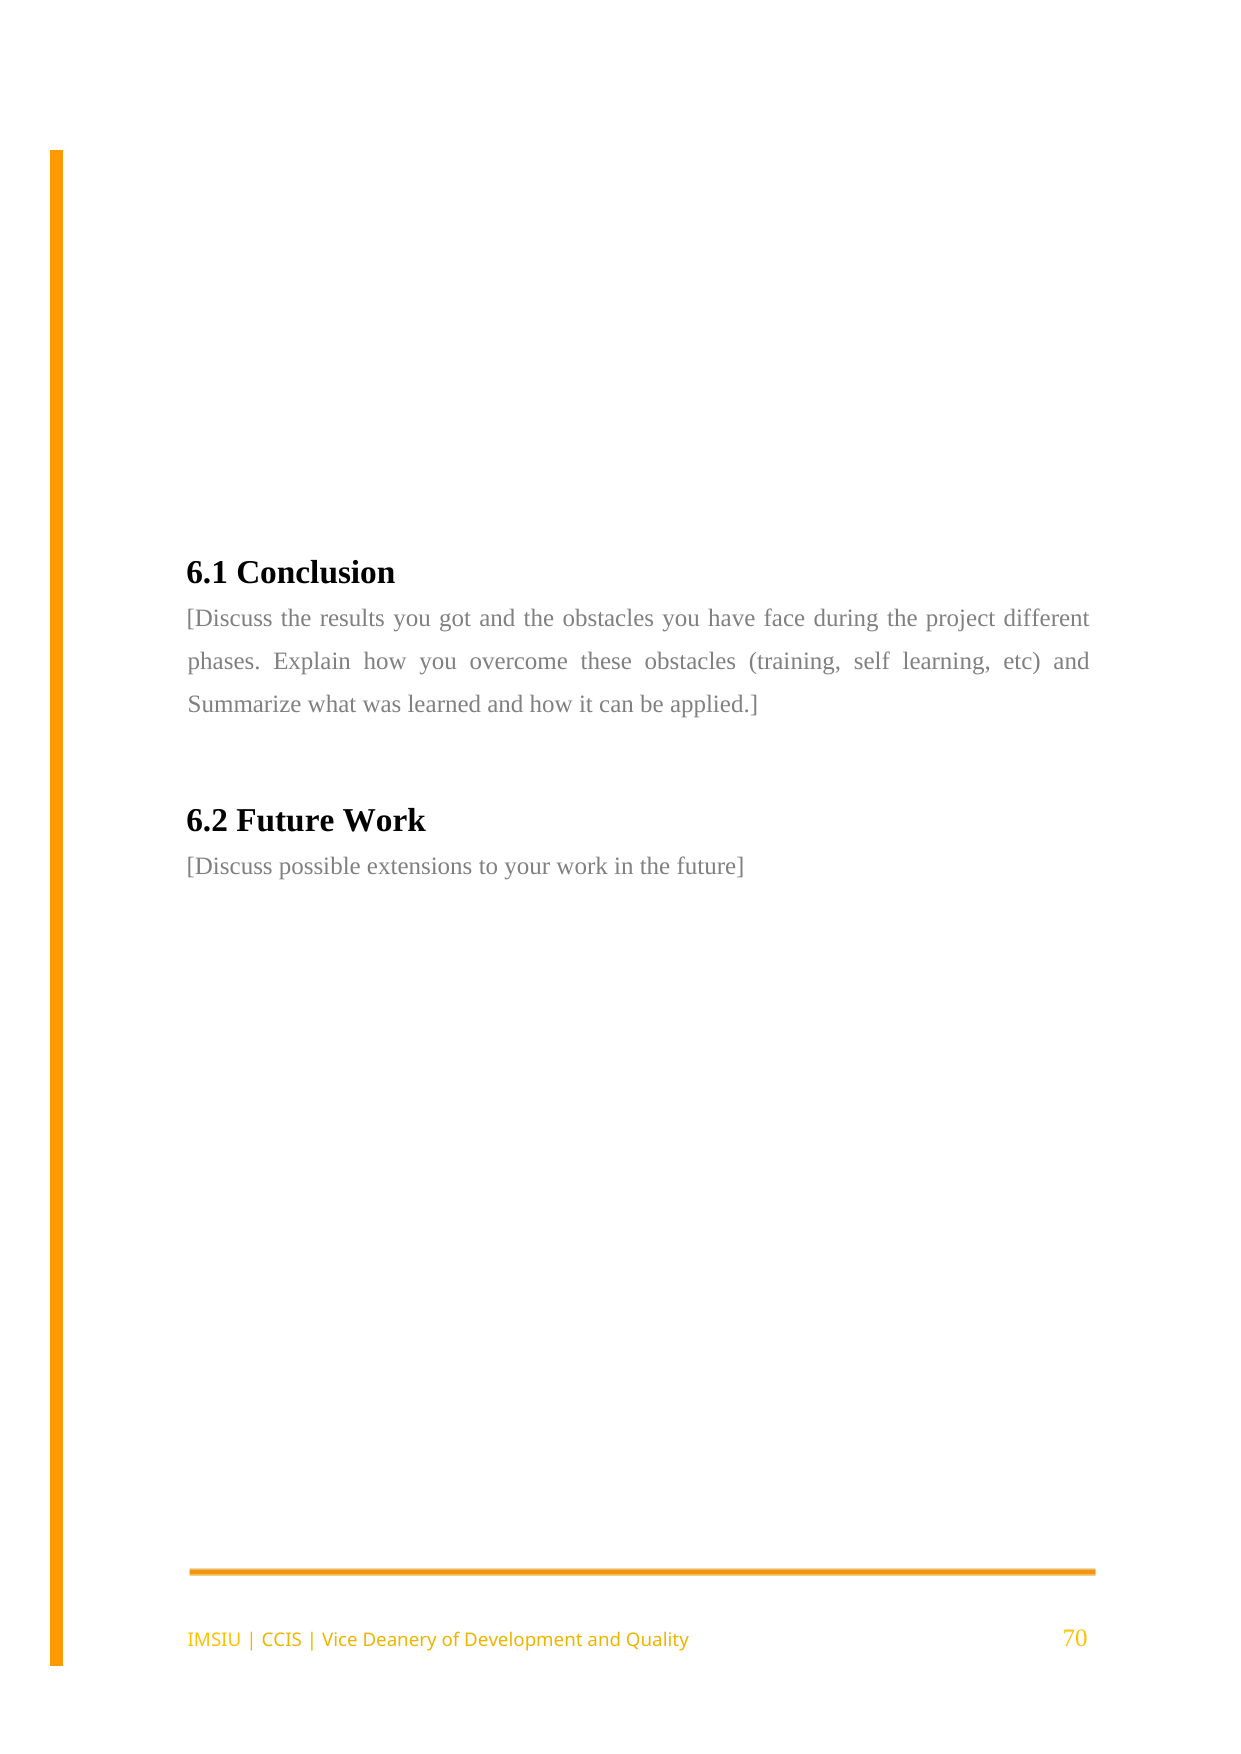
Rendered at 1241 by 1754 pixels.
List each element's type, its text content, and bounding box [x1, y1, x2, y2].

text [Discuss possible extensions to your work in the future] [186, 851, 1090, 880]
text [Discuss the results you got and the obstacles you have face during the project different phases. Explain how you overcome these obstacles (training, self learning, etc) and Summarize what was learned and how it can be applied.] [186, 603, 1090, 718]
text 6.1 Conclusion [186, 552, 1092, 590]
text 6.2 Future Work [186, 801, 1092, 839]
picture [187, 1567, 1100, 1576]
